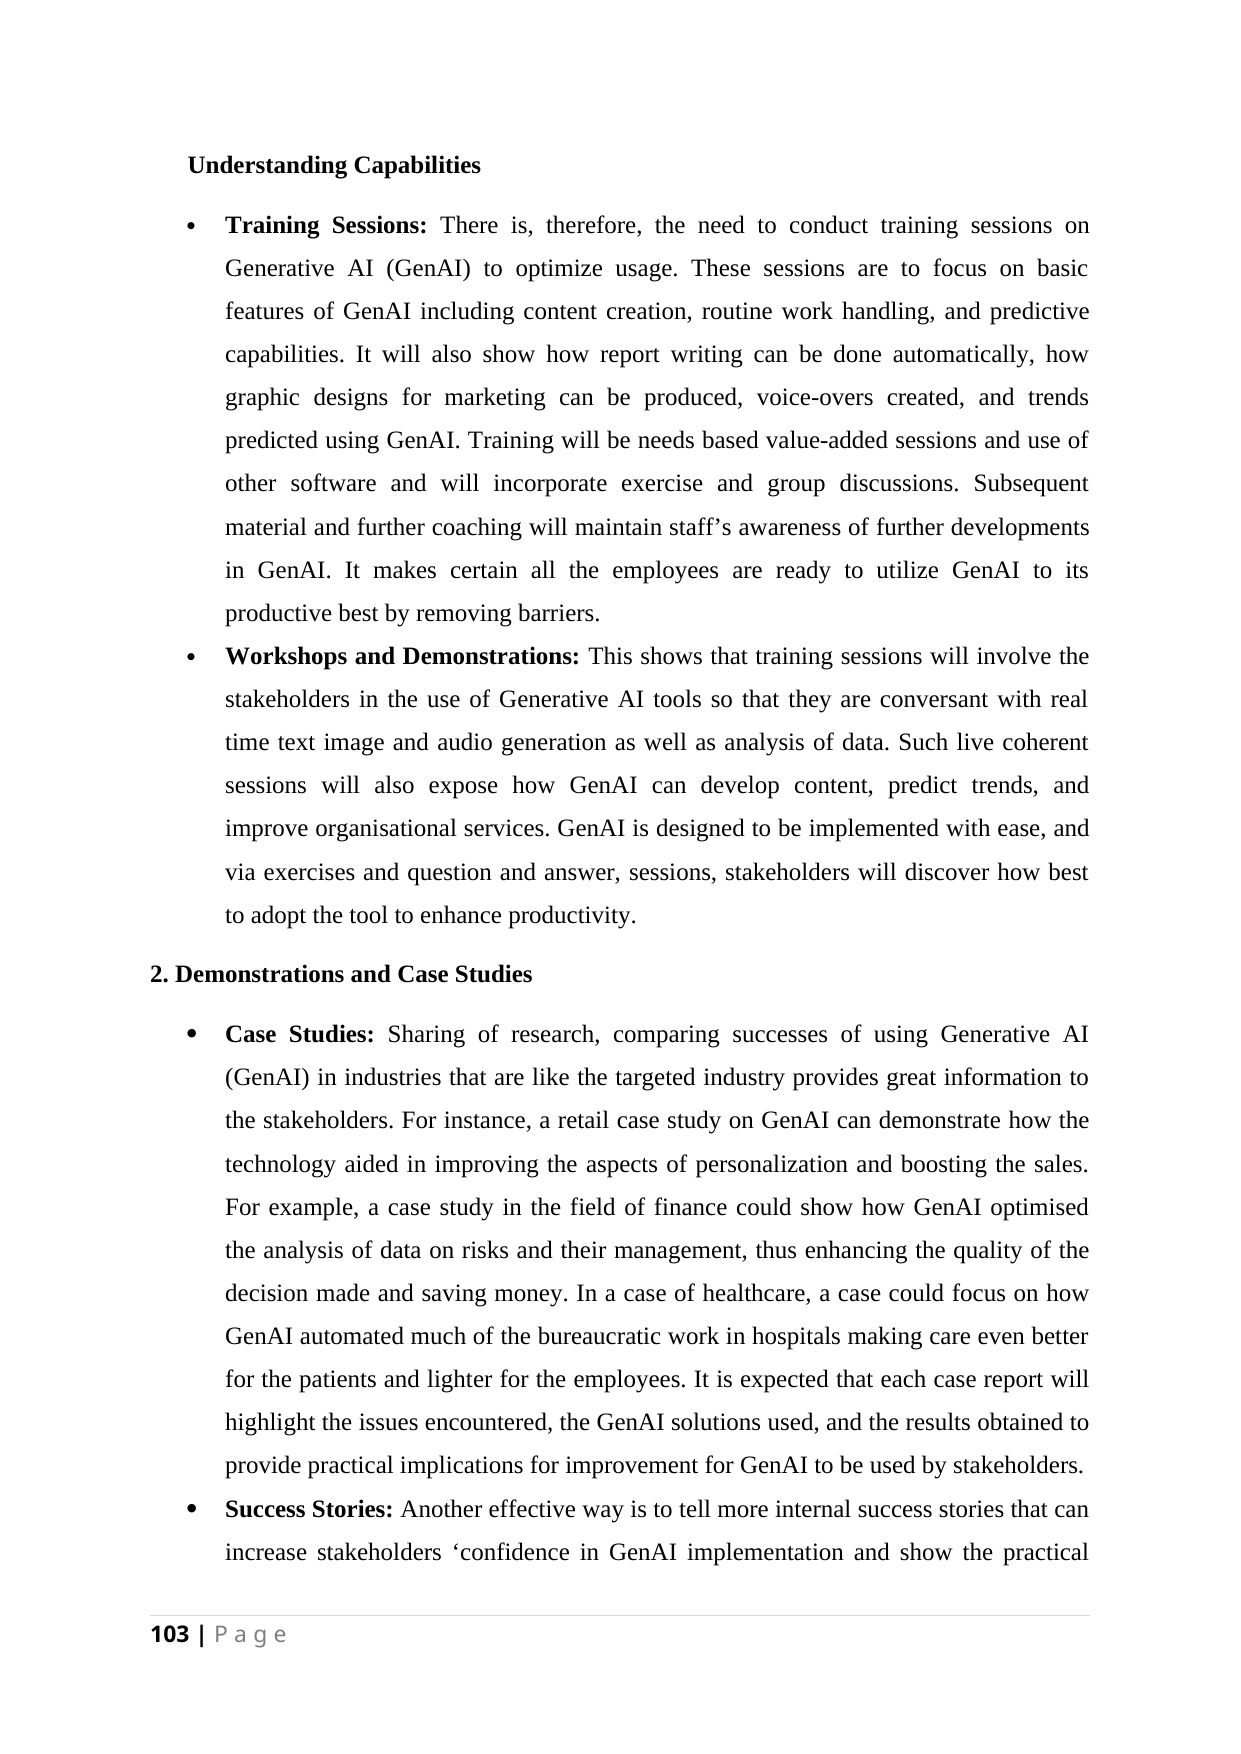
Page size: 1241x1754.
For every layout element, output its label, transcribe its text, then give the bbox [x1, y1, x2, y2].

text Understanding Capabilities [187, 150, 1090, 179]
text 2. Demonstrations and Case Studies [150, 959, 1090, 988]
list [187, 1494, 1090, 1566]
list Case Studies: Sharing of research, comparing successes of using Generative AI (GenAI) in industries that are like the targeted industry provides great information to the stakeholders. For instance, a retail case study on GenAI can demonstrate how the technology aided in improving the aspects of personalization and boosting the sales. For example, a case study in the field of finance could show how GenAI optimised the analysis of data on risks and their management, thus enhancing the quality of the decision made and saving money. In a case of healthcare, a case could focus on how GenAI automated much of the bureaucratic work in hospitals making care even better for the patients and lighter for the employees. It is expected that each case report will highlight the issues encountered, the GenAI solutions used, and the results obtained to provide practical implications for improvement for GenAI to be used by stakeholders. [187, 1019, 1090, 1479]
list Training Sessions: There is, therefore, the need to conduct training sessions on Generative AI (GenAI) to optimize usage. These sessions are to focus on basic features of GenAI including content creation, routine work handling, and predictive capabilities. It will also show how report writing can be done automatically, how graphic designs for marketing can be produced, voice-overs created, and trends predicted using GenAI. Training will be needs based value-added sessions and use of other software and will incorporate exercise and group discussions. Subsequent material and further coaching will maintain staff’s awareness of further developments in GenAI. It makes certain all the employees are ready to utilize GenAI to its productive best by removing barriers. [187, 210, 1090, 627]
list Workshops and Demonstrations: This shows that training sessions will involve the stakeholders in the use of Generative AI tools so that they are conversant with real time text image and audio generation as well as analysis of data. Such live coherent sessions will also expose how GenAI can develop content, predict trends, and improve organisational services. GenAI is designed to be implemented with ease, and via exercises and question and answer, sessions, stakeholders will discover how best to adopt the tool to enhance productivity. [187, 641, 1090, 928]
